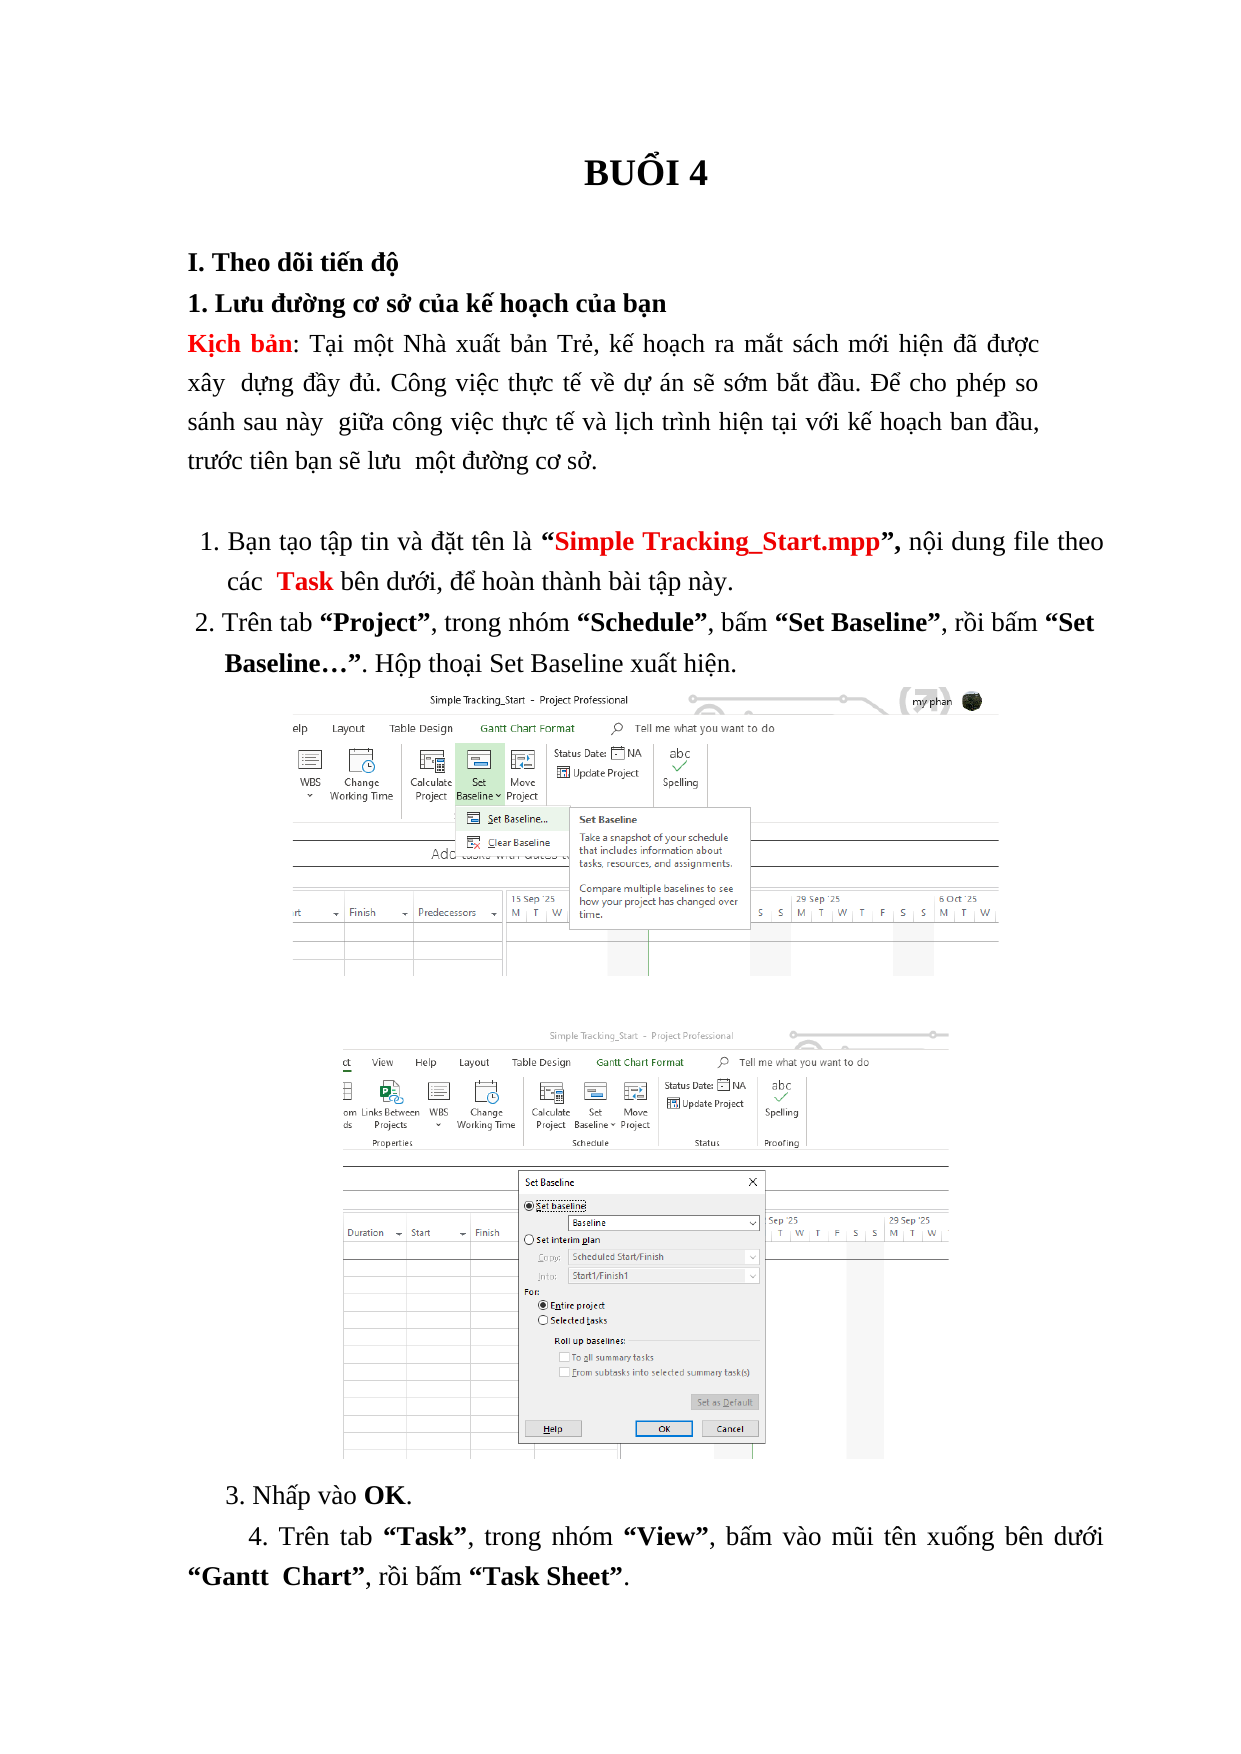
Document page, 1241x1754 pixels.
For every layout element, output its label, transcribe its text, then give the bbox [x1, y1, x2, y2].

text 1. Bạn tạo tập tin và đặt tên là “Simple Tracking_Start.mpp”, nội dung file theo các Task bên dưới, để hoàn thành bài tập này. [199, 525, 1104, 597]
list Theo dõi tiến độ [187, 246, 1104, 278]
picture [343, 1023, 949, 1459]
text Kịch bản: Tại một Nhà xuất bản Trẻ, kế hoạch ra mắt sách mới hiện đã được xây dựng đầy đủ. Công việc thực tế về dự án sẽ sớm bắt đầu. Để cho phép so sánh sau này giữa công việc thực tế và lịch trình hiện tại với kế hoạch ban đầu, trước tiên bạn sẽ lưu một đường cơ sở. [187, 328, 1041, 475]
text BUỔI 4 [187, 150, 1104, 193]
list Lưu đường cơ sở của kế hoạch của bạn [187, 287, 1104, 318]
picture [292, 687, 999, 976]
text 4. Trên tab “Task”, trong nhóm “View”, bấm vào mũi tên xuống bên dưới “Gantt Chart”, rồi bấm “Task Sheet”. [187, 1520, 1104, 1591]
text 2. Trên tab “Project”, trong nhóm “Schedule”, bấm “Set Baseline”, rồi bấm “Set Baseline…”. Hộp thoại Set Baseline xuất hiện. [194, 606, 1104, 678]
text 3. Nhấp vào OK. [225, 1479, 1104, 1510]
